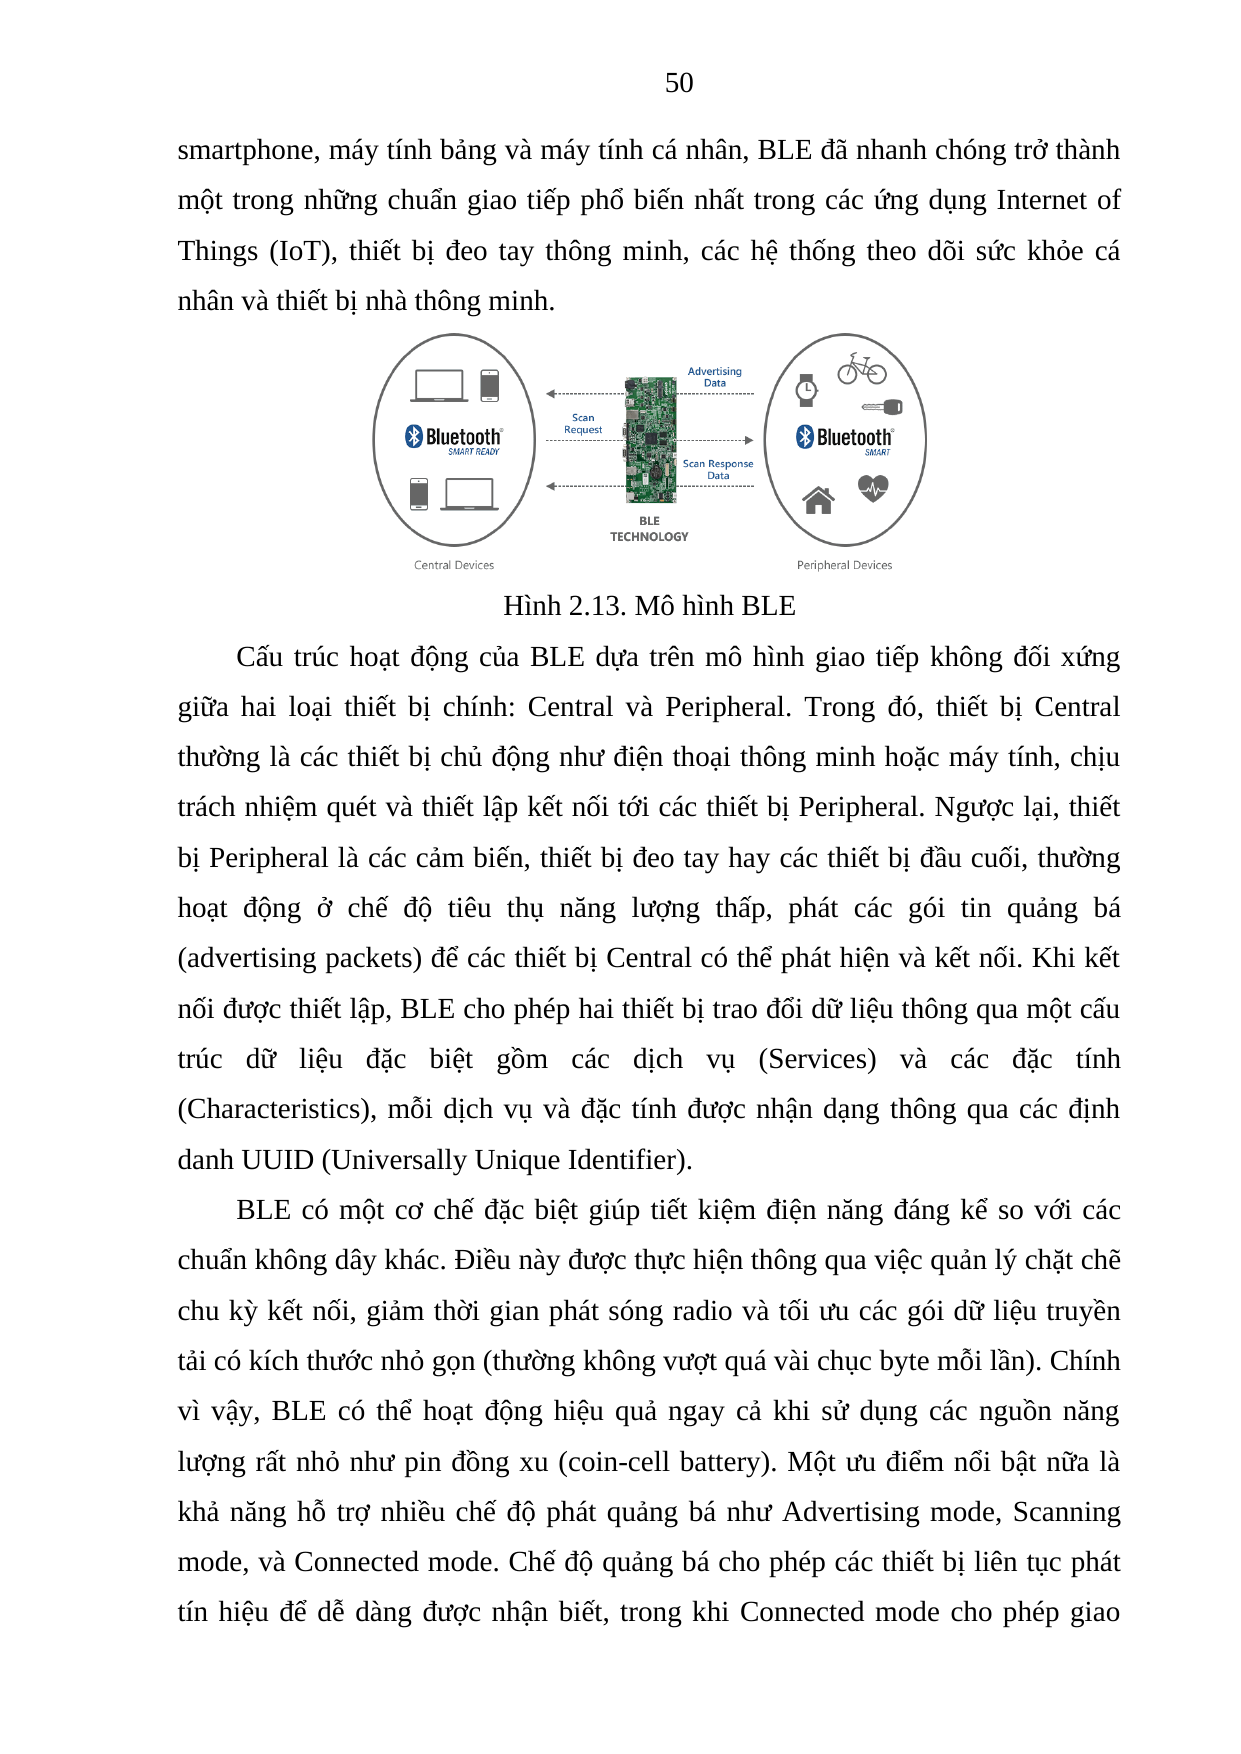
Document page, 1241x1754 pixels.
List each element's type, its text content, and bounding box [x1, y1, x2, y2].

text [177, 1192, 1122, 1628]
picture [372, 333, 927, 572]
text Cấu trúc hoạt động của BLE dựa trên mô hình giao tiếp không đối xứng giữa hai loại thiết bị chính: Central và Peripheral. Trong đó, thiết bị Central thường là các thiết bị chủ động như điện thoại thông minh hoặc máy tính, chịu trách nhiệm quét và thiết lập kết nối tới các thiết bị Peripheral. Ngược lại, thiết bị Peripheral là các cảm biến, thiết bị đeo tay hay các thiết bị đầu cuối, thường hoạt động ở chế độ tiêu thụ năng lượng thấp, phát các gói tin quảng bá (advertising packets) để các thiết bị Central có thể phát hiện và kết nối. Khi kết nối được thiết lập, BLE cho phép hai thiết bị trao đổi dữ liệu thông qua một cấu trúc dữ liệu đặc biệt gồm các dịch vụ (Services) và các đặc tính (Characteristics), mỗi dịch vụ và đặc tính được nhận dạng thông qua các định danh UUID (Universally Unique Identifier). [177, 639, 1122, 1175]
list Mô hình BLE [177, 588, 1122, 622]
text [177, 132, 1122, 317]
